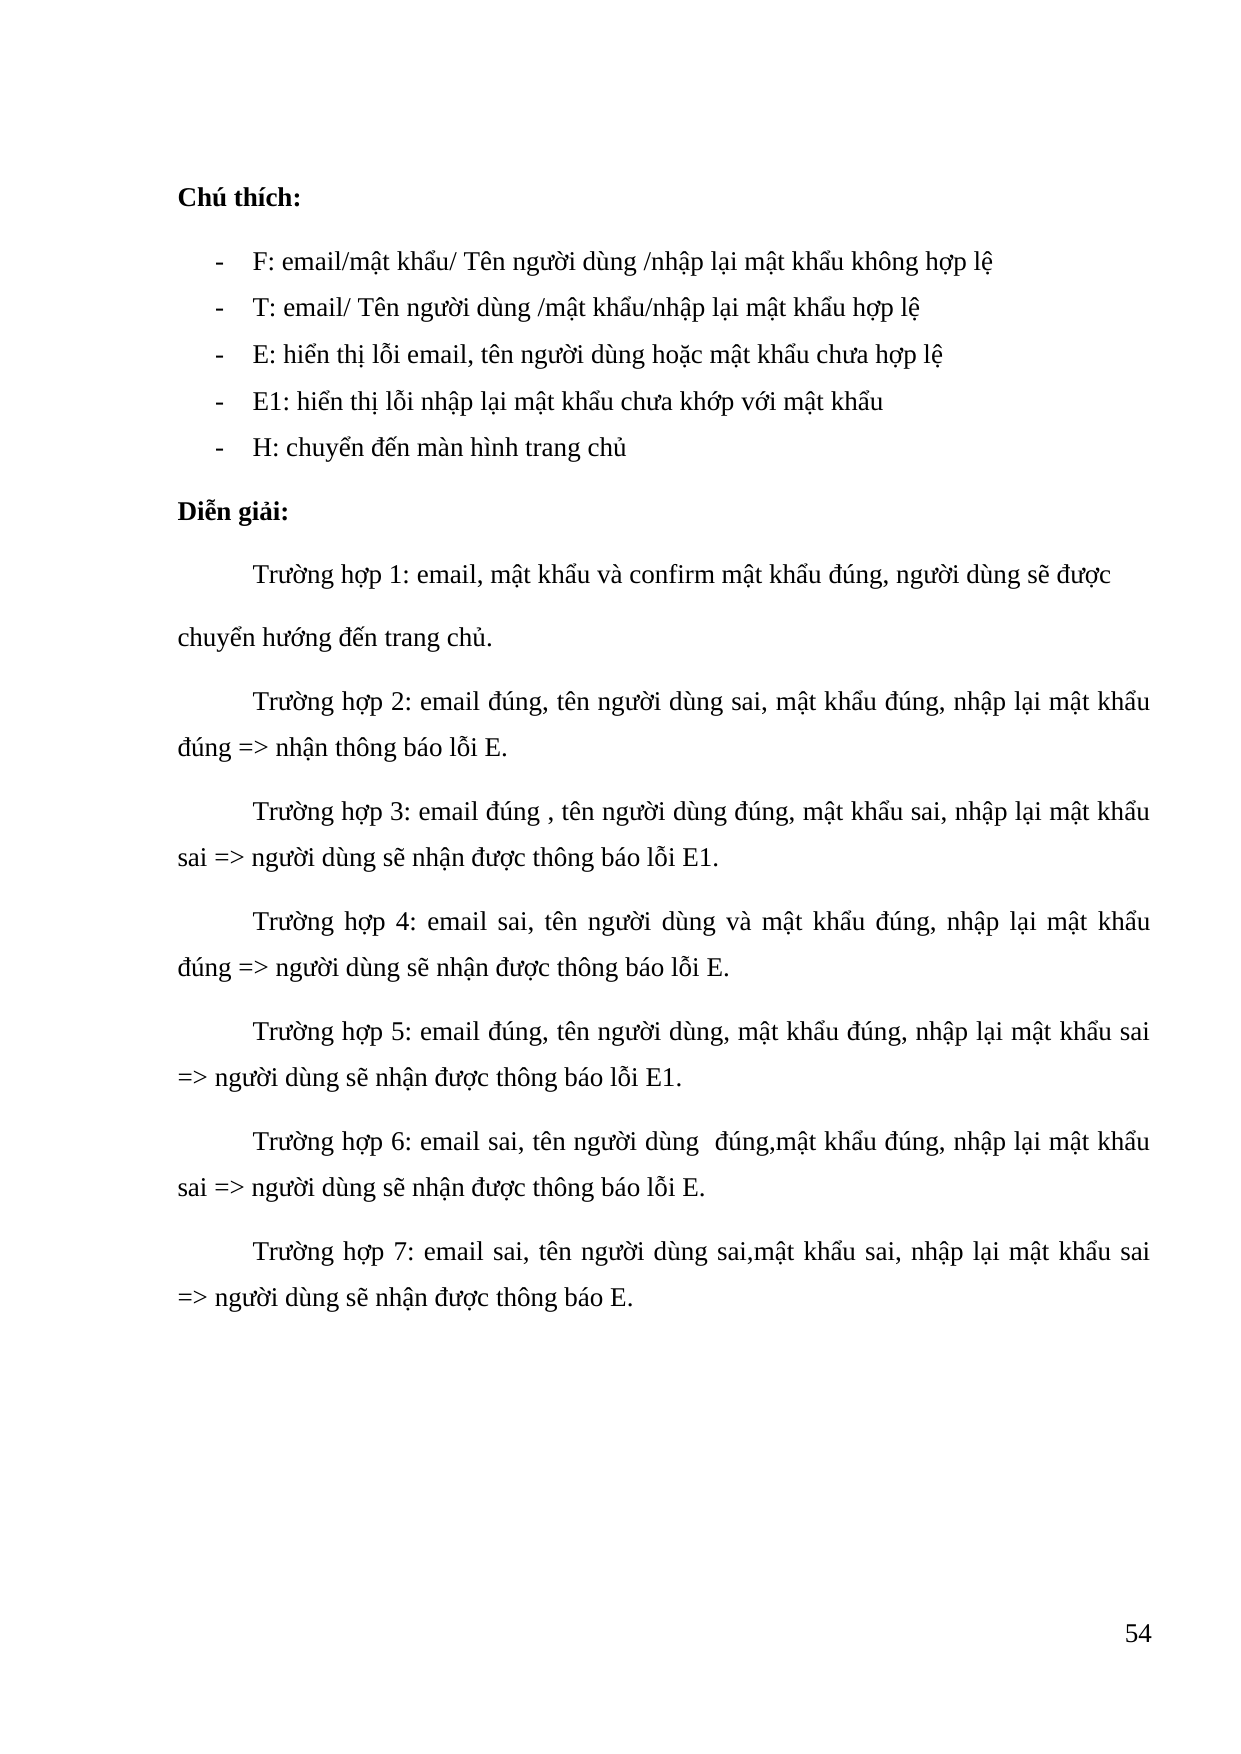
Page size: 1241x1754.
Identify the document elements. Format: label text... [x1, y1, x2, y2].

text Trường hợp 7: email sai, tên người dùng sai,mật khẩu sai, nhập lại mật khẩu sai => người dùng sẽ nhận được thông báo E. [177, 1235, 1152, 1313]
text Diễn giải: [177, 495, 1152, 526]
list E1: hiển thị lỗi nhập lại mật khẩu chưa khớp với mật khẩu [215, 385, 1152, 416]
text Trường hợp 4: email sai, tên người dùng và mật khẩu đúng, nhập lại mật khẩu đúng => người dùng sẽ nhận được thông báo lỗi E. [177, 905, 1152, 983]
text Trường hợp 3: email đúng , tên người dùng đúng, mật khẩu sai, nhập lại mật khẩu sai => người dùng sẽ nhận được thông báo lỗi E1. [177, 795, 1152, 873]
list F: email/mật khẩu/ Tên người dùng /nhập lại mật khẩu không hợp lệ [215, 245, 1152, 276]
text Trường hợp 6: email sai, tên người dùng đúng,mật khẩu đúng, nhập lại mật khẩu sai => người dùng sẽ nhận được thông báo lỗi E. [177, 1125, 1152, 1203]
text Trường hợp 2: email đúng, tên người dùng sai, mật khẩu đúng, nhập lại mật khẩu đúng => nhận thông báo lỗi E. [177, 685, 1152, 763]
list T: email/ Tên người dùng /mật khẩu/nhập lại mật khẩu hợp lệ [215, 291, 1152, 323]
text Trường hợp 1: email, mật khẩu và confirm mật khẩu đúng, người dùng sẽ được [177, 558, 1152, 589]
text chuyển hướng đến trang chủ. [177, 621, 1152, 653]
text Trường hợp 5: email đúng, tên người dùng, mật khẩu đúng, nhập lại mật khẩu sai => người dùng sẽ nhận được thông báo lỗi E1. [177, 1015, 1152, 1093]
list H: chuyển đến màn hình trang chủ [215, 431, 1152, 463]
list E: hiển thị lỗi email, tên người dùng hoặc mật khẩu chưa hợp lệ [215, 338, 1152, 369]
text Chú thích: [177, 181, 1152, 213]
